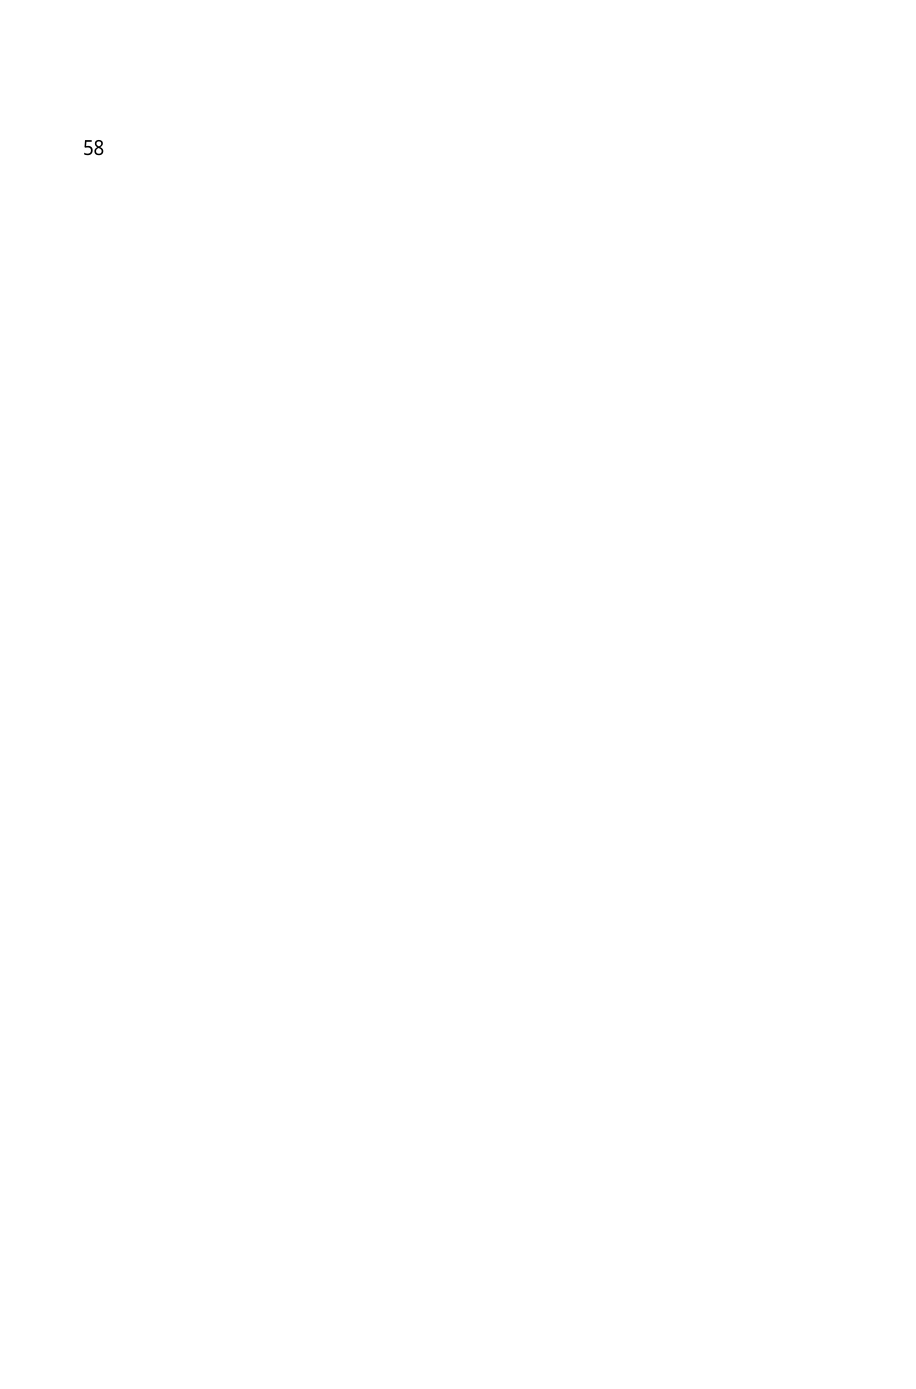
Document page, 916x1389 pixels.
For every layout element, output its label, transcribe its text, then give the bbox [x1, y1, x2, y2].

subtitle 58 [83, 133, 845, 162]
